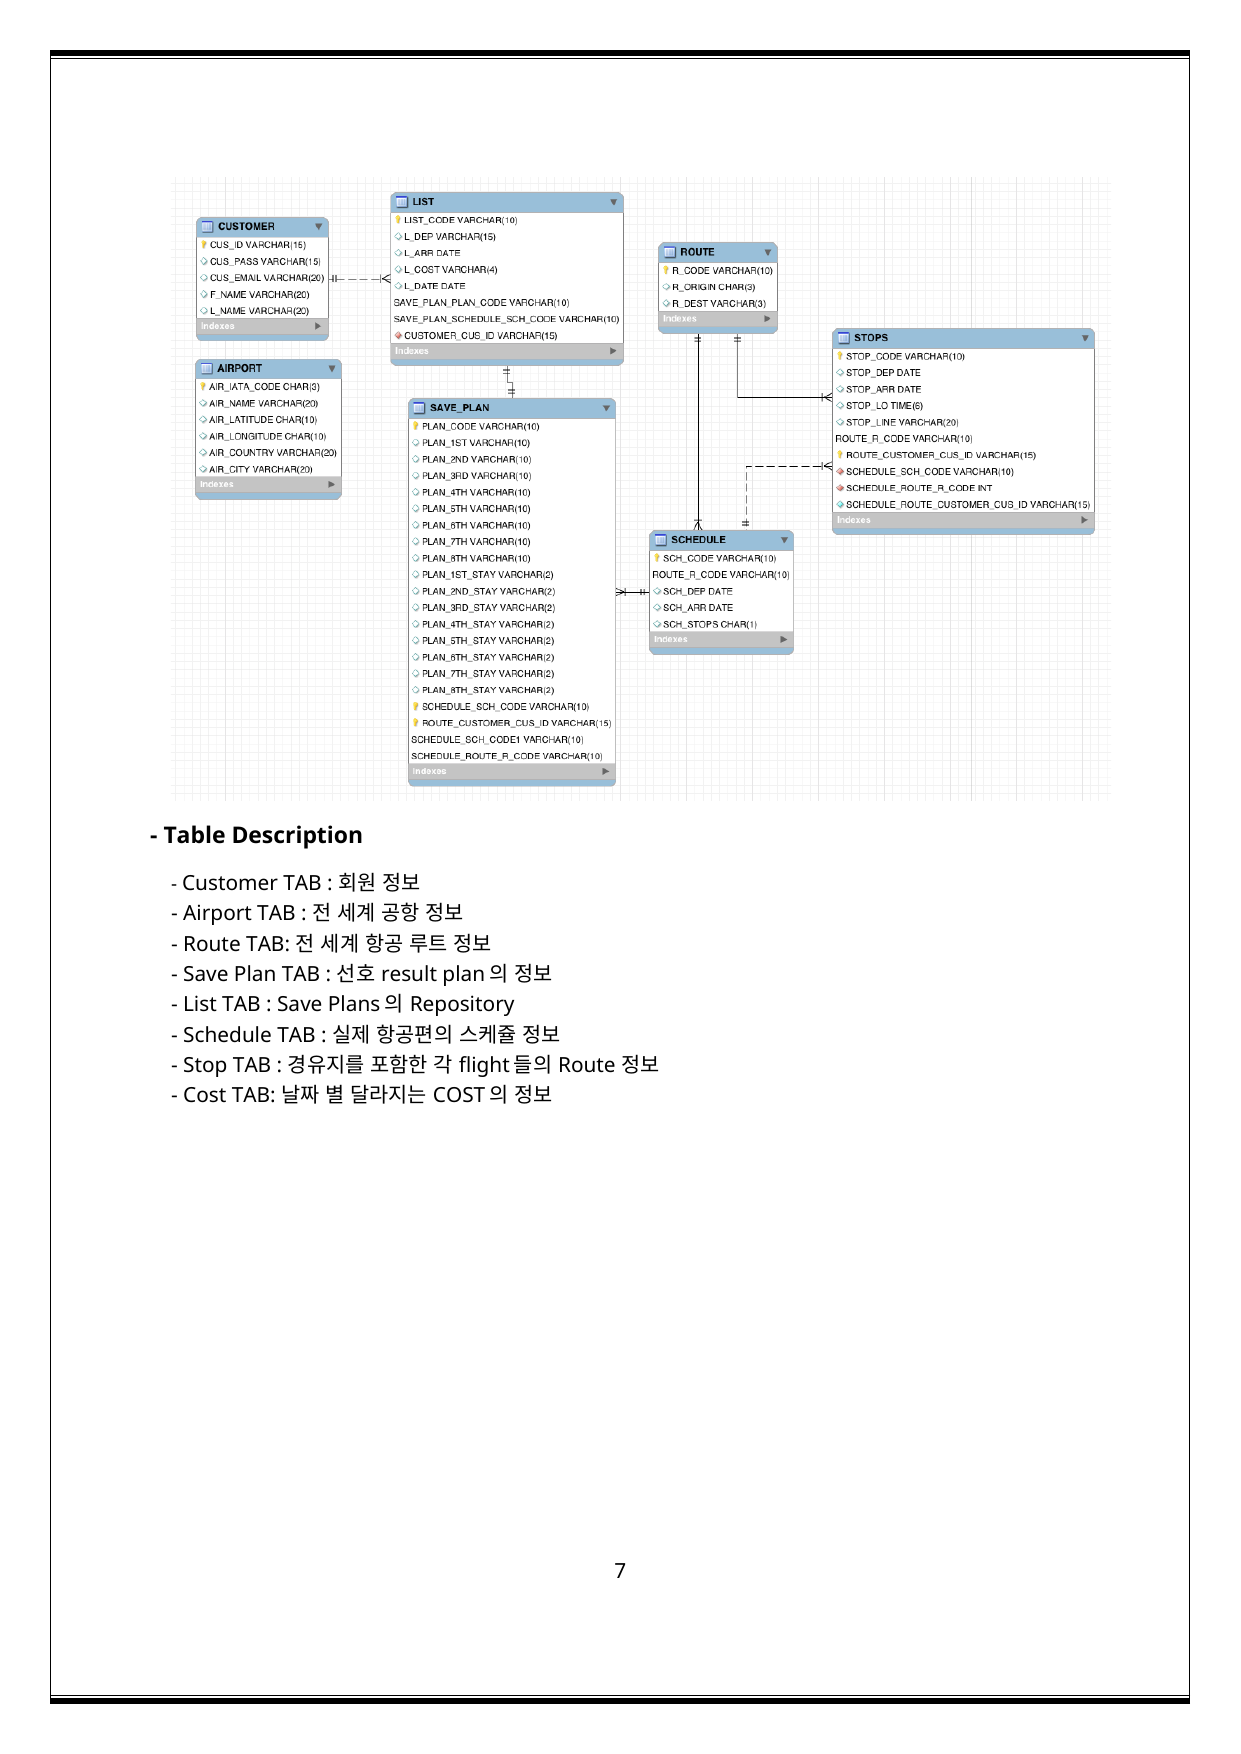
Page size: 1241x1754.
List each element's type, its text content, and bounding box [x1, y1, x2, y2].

text - Table Description [150, 819, 1090, 851]
text - Airport TAB : 전 세계 공항 정보 [171, 897, 1090, 927]
text - Stop TAB : 경유지를 포함한 각 flight들의 Route 정보 [171, 1048, 1090, 1078]
text - Route TAB: 전 세계 항공 루트 정보 [171, 927, 1090, 957]
text - List TAB : Save Plans의 Repository [171, 988, 1090, 1018]
text - Schedule TAB : 실제 항공편의 스케쥴 정보 [171, 1018, 1090, 1048]
picture [170, 177, 1112, 801]
text - Customer TAB : 회원 정보 [171, 866, 1090, 897]
text - Cost TAB: 날짜 별 달라지는 COST의 정보 [171, 1078, 1090, 1109]
text - Save Plan TAB : 선호 result plan의 정보 [171, 957, 1090, 988]
